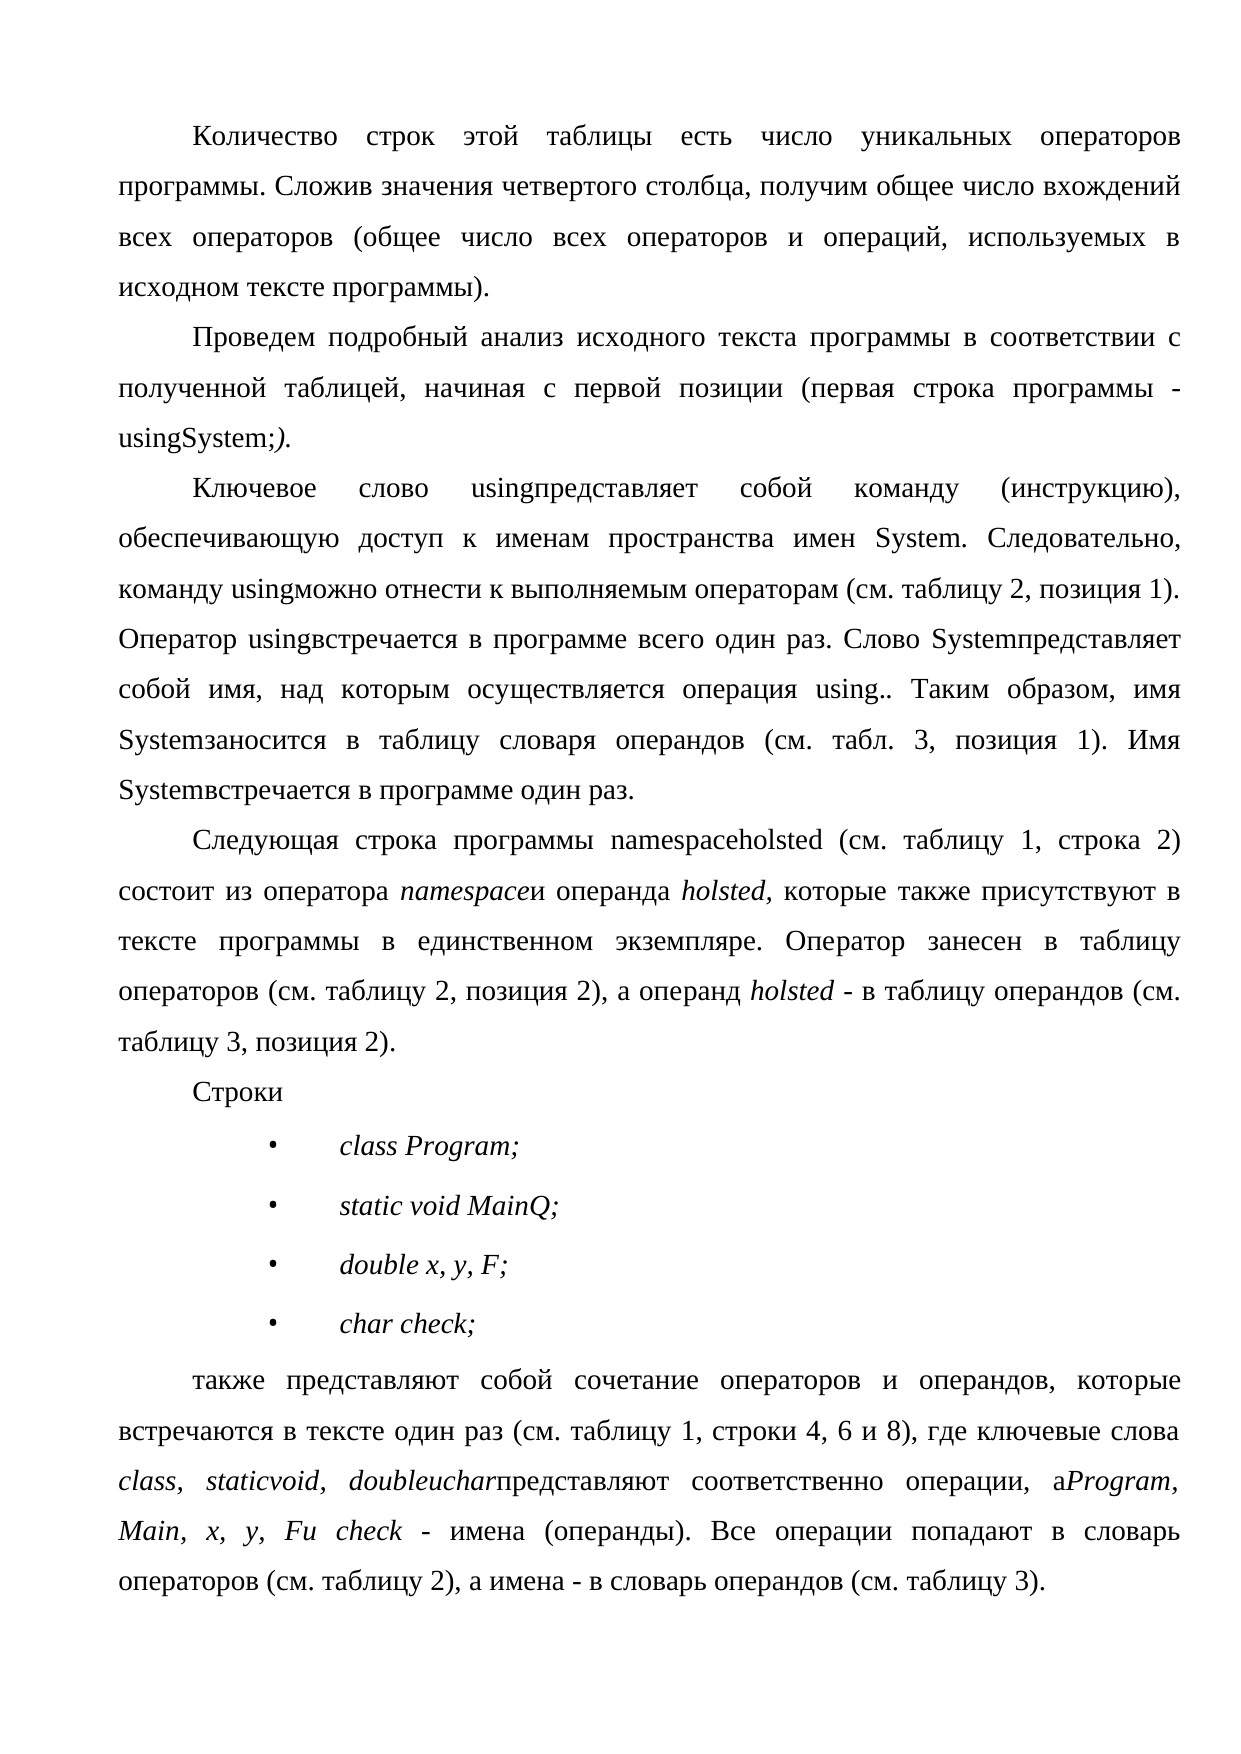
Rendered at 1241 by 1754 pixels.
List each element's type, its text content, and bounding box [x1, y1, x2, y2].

list class Program; [194, 1124, 1181, 1164]
list static void MainQ; [194, 1184, 1181, 1223]
list double x, y, F; [194, 1243, 1181, 1283]
text Строки [118, 1074, 1181, 1108]
text Следующая строка программы namespaceholsted (см. таблицу 1, строка 2) состоит из оператора namespaceи операнда holsted, которые также присутствуют в тексте программы в единственном экземпляре. Оператор занесен в таблицу операторов (см. таблицу 2, позиция 2), а операнд holsted - в таблицу операндов (см. таблицу 3, позиция 2). [118, 822, 1181, 1057]
text Количество строк этой таблицы есть число уникальных операторов программы. Сложив значения четвертого столбца, получим общее число вхождений всех операторов (общее число всех операторов и операций, используемых в исходном тексте программы). [118, 118, 1181, 303]
text также представляют собой сочетание операторов и операндов, которые встречаются в тексте один раз (см. таблицу 1, строки 4, 6 и 8), где ключевые слова class, staticvoid, doubleucharпредставляют соответственно операции, aProgram, Main, x, y, Fи check - имена (операнды). Все операции попадают в словарь операторов (см. таблицу 2), а имена - в словарь операндов (см. таблицу 3). [118, 1362, 1181, 1597]
text Ключевое слово usingпредставляет собой команду (инструкцию), обеспечивающую доступ к именам пространства имен System. Следовательно, команду usingможно отнести к выполняемым операторам (см. таблицу 2, позиция 1). Оператор usingвстречается в программе всего один раз. Слово Systemпредставляет собой имя, над которым осуществляется операция using.. Таким образом, имя Systemзаносится в таблицу словаря операндов (см. табл. 3, позиция 1). Имя Systemвстречается в программе один раз. [118, 470, 1181, 806]
text Проведем подробный анализ исходного текста программы в соответствии с полученной таблицей, начиная с первой позиции (первая строка программы - usingSystem;). [118, 319, 1181, 453]
list char check; [194, 1303, 1181, 1342]
